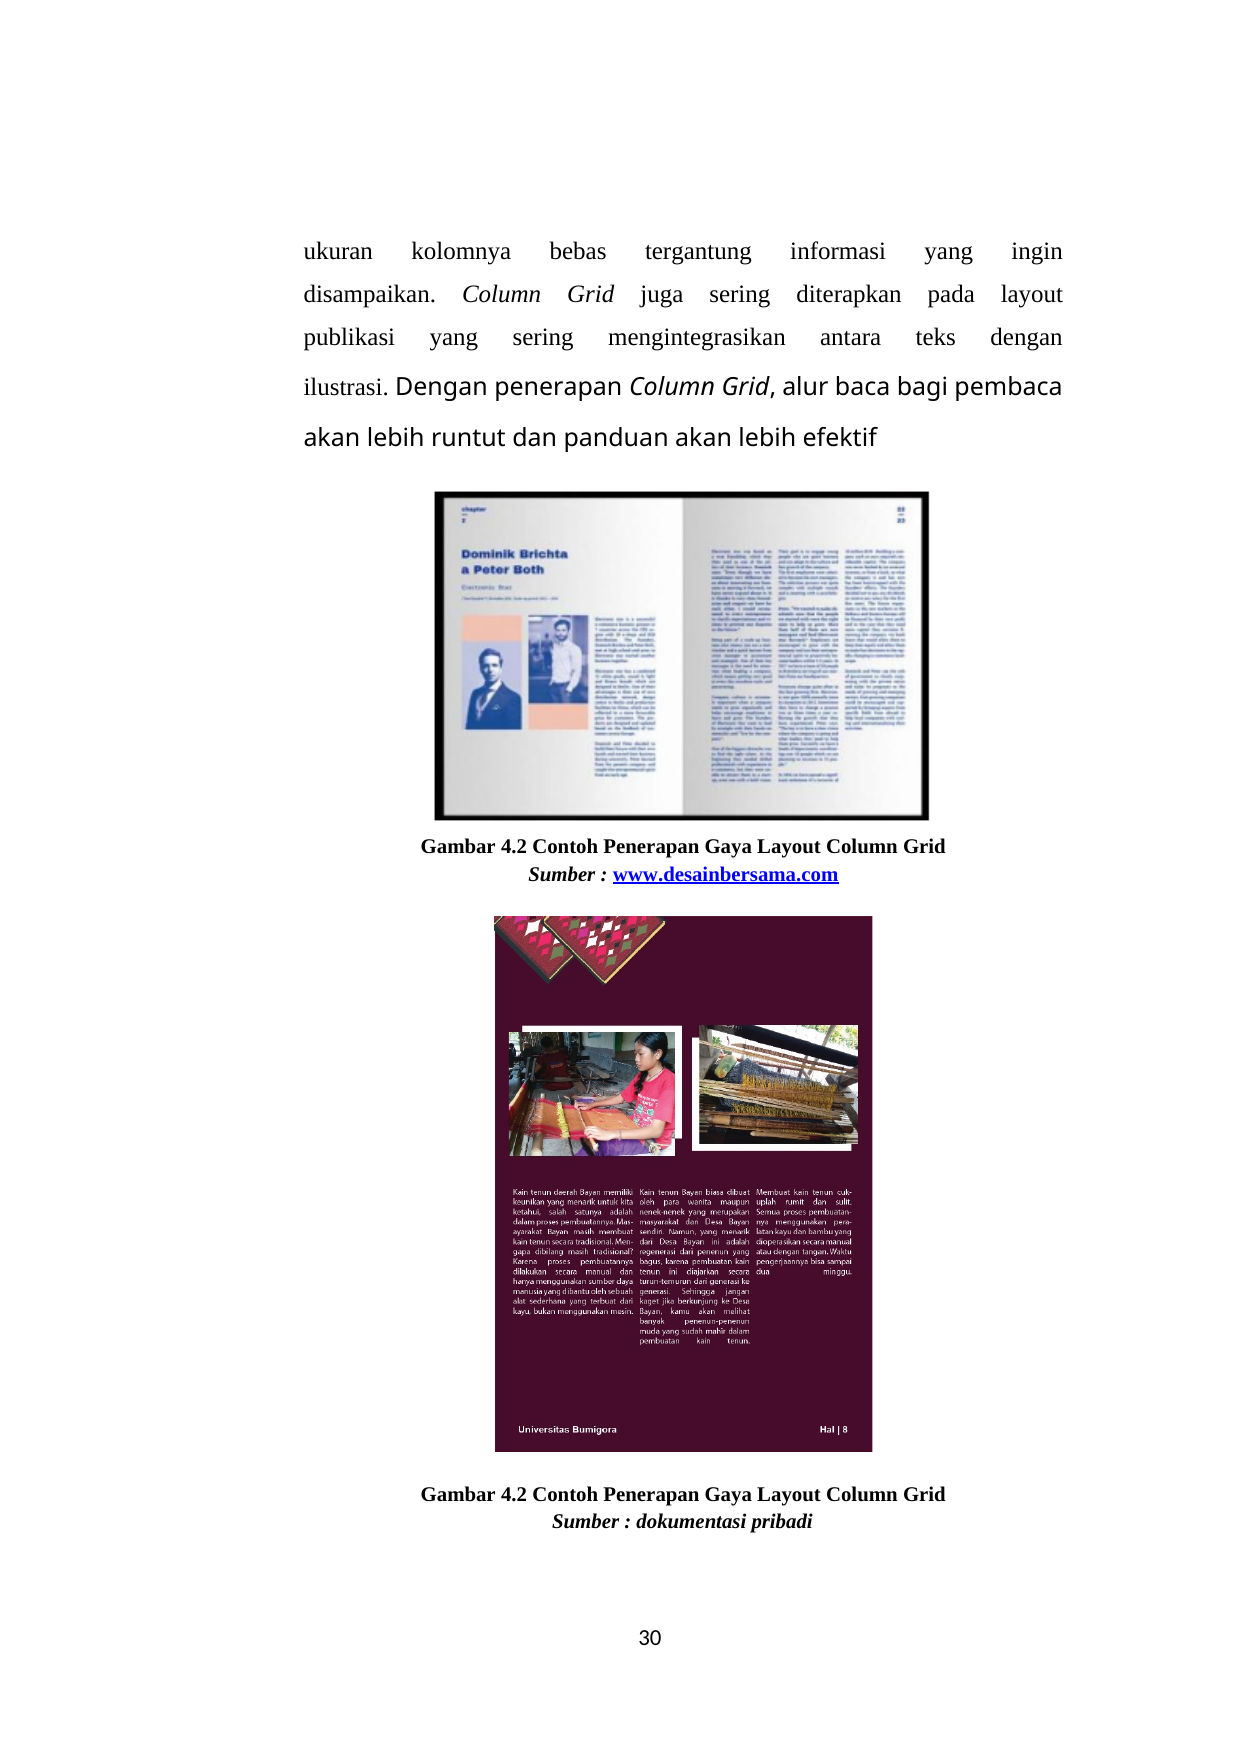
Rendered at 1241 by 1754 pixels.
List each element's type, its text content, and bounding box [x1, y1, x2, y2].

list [303, 236, 1063, 453]
list Gambar 4.2 Contoh Penerapan Gaya Layout Column Grid Sumber : dokumentasi pribadi [303, 1482, 1063, 1533]
list Gambar 4.2 Contoh Penerapan Gaya Layout Column Grid Sumber : www.desainbersama.com [303, 834, 1063, 886]
picture [413, 470, 937, 830]
picture [494, 916, 873, 1452]
